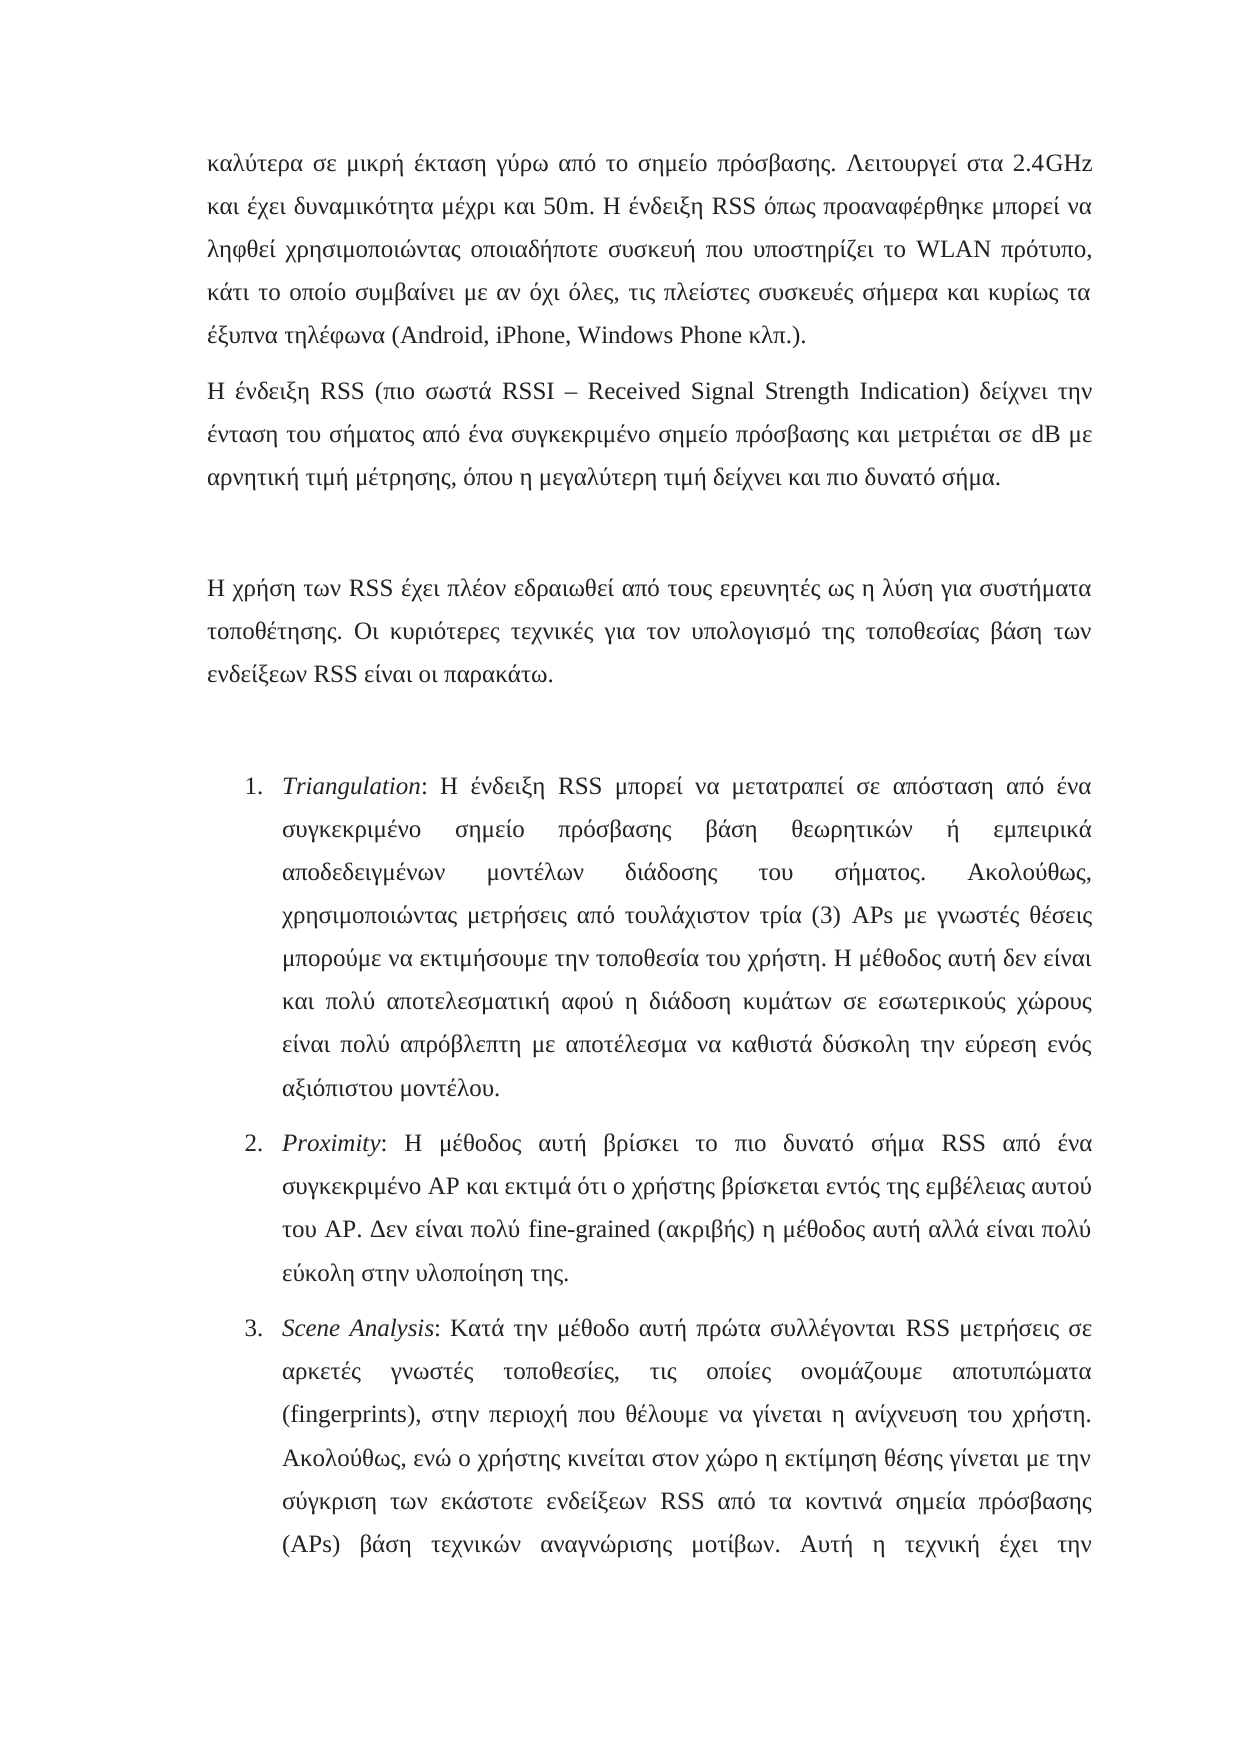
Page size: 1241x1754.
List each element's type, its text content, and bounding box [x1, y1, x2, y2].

list Triangulation: Η ένδειξη RSS μπορεί να μετατραπεί σε απόσταση από ένα συγκεκριμένο σημείο πρόσβασης βάση θεωρητικών ή εμπειρικά αποδεδειγμένων μοντέλων διάδοσης του σήματος. Ακολούθως, χρησιμοποιώντας μετρήσεις από τουλάχιστον τρία (3) APs με γνωστές θέσεις μπορούμε να εκτιμήσουμε την τοποθεσία του χρήστη. Η μέθοδος αυτή δεν είναι και πολύ αποτελεσματική αφού η διάδοση κυμάτων σε εσωτερικούς χώρους είναι πολύ απρόβλεπτη με αποτέλεσμα να καθιστά δύσκολη την εύρεση ενός αξιόπιστου μοντέλου. [244, 771, 1092, 1101]
list Proximity: Η μέθοδος αυτή βρίσκει το πιο δυνατό σήμα RSS από ένα συγκεκριμένο AP και εκτιμά ότι ο χρήστης βρίσκεται εντός της εμβέλειας αυτού του AP. Δεν είναι πολύ fine-grained (ακριβής) η μέθοδος αυτή αλλά είναι πολύ εύκολη στην υλοποίηση της. [244, 1128, 1092, 1286]
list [244, 1313, 1092, 1558]
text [207, 148, 1092, 349]
text Η ένδειξη RSS (πιο σωστά RSSI – Received Signal Strength Indication) δείχνει την ένταση του σήματος από ένα συγκεκριμένο σημείο πρόσβασης και μετριέται σε dB με αρνητική τιμή μέτρησης, όπου η μεγαλύτερη τιμή δείχνει και πιο δυνατό σήμα. [207, 376, 1092, 491]
text Η χρήση των RSS έχει πλέον εδραιωθεί από τους ερευνητές ως η λύση για συστήματα τοποθέτησης. Οι κυριότερες τεχνικές για τον υπολογισμό της τοποθεσίας βάση των ενδείξεων RSS είναι οι παρακάτω. [207, 573, 1092, 688]
